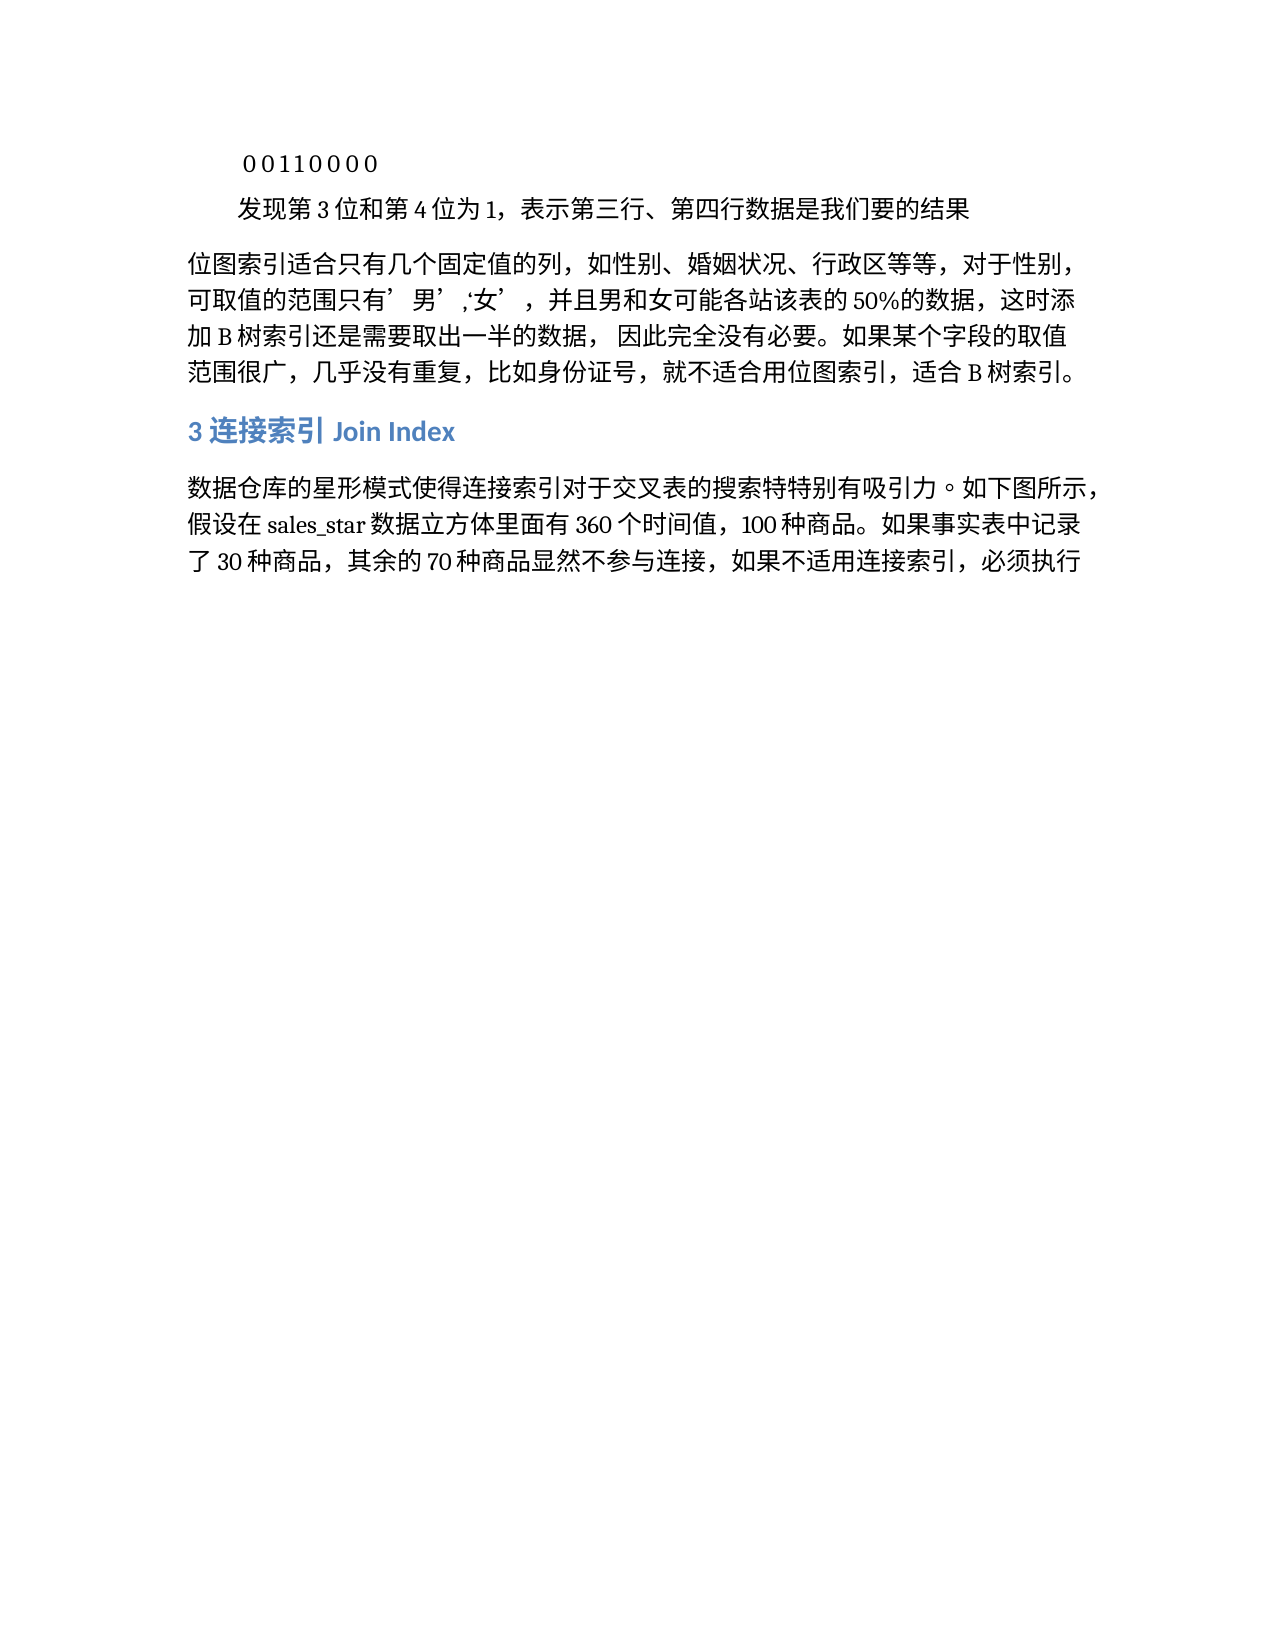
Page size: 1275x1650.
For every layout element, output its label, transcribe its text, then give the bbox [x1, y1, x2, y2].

text 数据仓库的星形模式使得连接索引对于交叉表的搜索特特别有吸引力。如下图所示，假设在sales_star数据立方体里面有360个时间值，100种商品。如果事实表中记录了30种商品，其余的70种商品显然不参与连接，如果不适用连接索引，必须执行额外的I/O。 [187, 468, 1087, 577]
text 位图索引适合只有几个固定值的列，如性别、婚姻状况、行政区等等，对于性别，可取值的范围只有’男’,‘女’，并且男和女可能各站该表的50%的数据，这时添加B树索引还是需要取出一半的数据， 因此完全没有必要。如果某个字段的取值范围很广，几乎没有重复，比如身份证号，就不适合用位图索引，适合B树索引。 [187, 244, 1087, 389]
text 0 0 1 1 0 0 0 0 [237, 150, 1037, 179]
subtitle 3 连接索引 Join Index [187, 410, 1087, 450]
text 发现第3位和第4位为1，表示第三行、第四行数据是我们要的结果 [237, 189, 1037, 225]
